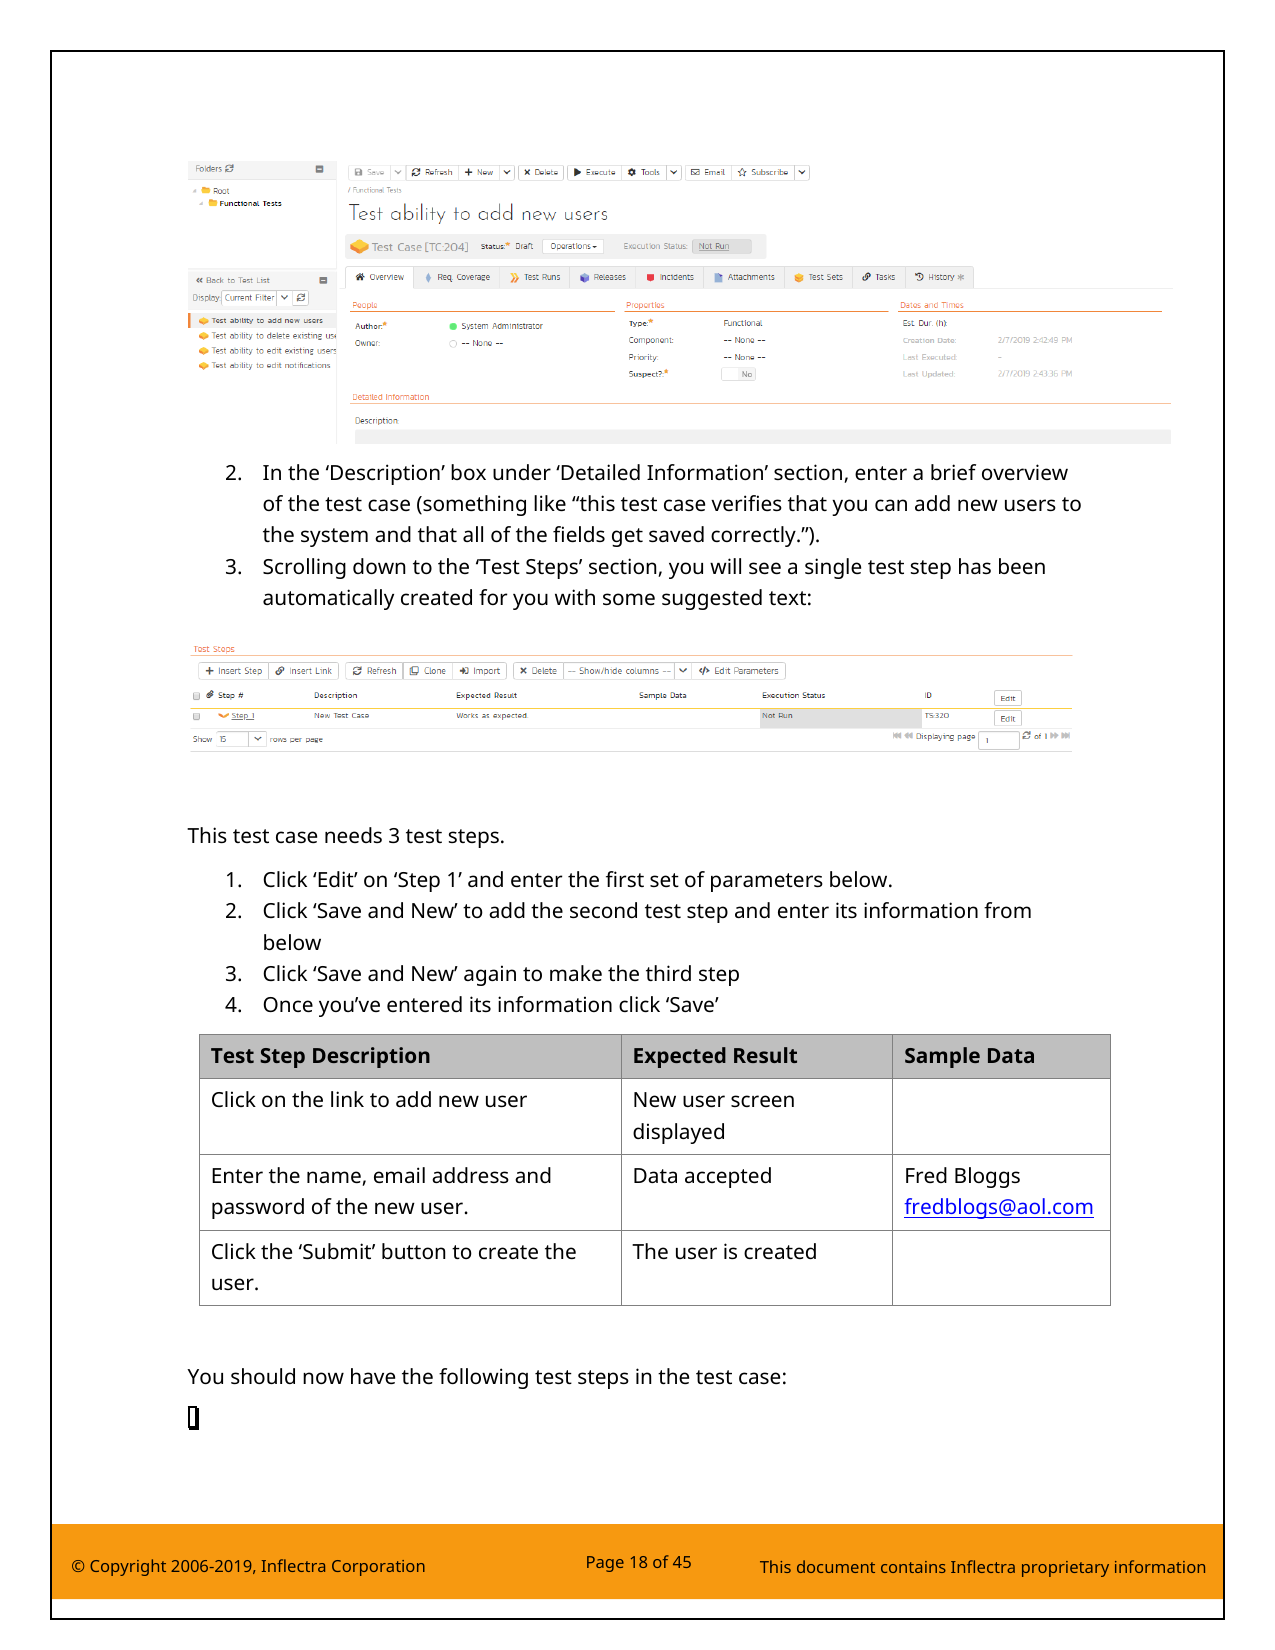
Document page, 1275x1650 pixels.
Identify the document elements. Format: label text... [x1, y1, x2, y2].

list Once you’ve entered its information click ‘Save’ [225, 990, 1087, 1019]
text You should now have the following test steps in the test case: [187, 1362, 1087, 1391]
table_cell Click on the link to add new user [200, 1079, 621, 1154]
list Click ‘Edit’ on ‘Step 1’ and enter the first set of parameters below. [225, 865, 1087, 894]
table_cell Fred Bloggs fredblogs@aol.com [893, 1155, 1110, 1229]
table_header Sample Data [893, 1035, 1110, 1078]
picture [187, 626, 1088, 763]
list In the ‘Description’ box under ‘Detailed Information’ section, enter a brief overview of the test case (something like “this test case verifies that you can add new users to the system and that all of the fields get saved correctly.”). [225, 458, 1087, 549]
table_cell Enter the name, email address and password of the new user. [200, 1155, 621, 1229]
list Scrolling down to the ‘Test Steps’ section, you will see a single test step has been automatically created for you with some suggested text: [225, 552, 1087, 611]
table_cell Data accepted [622, 1155, 892, 1229]
list Click ‘Save and New’ again to make the third step [225, 959, 1087, 987]
table_header Test Step Description [200, 1035, 621, 1078]
picture [188, 161, 1173, 444]
table_cell [893, 1231, 1110, 1305]
list Click ‘Save and New’ to add the second test step and enter its information from below [225, 896, 1087, 956]
table_cell Click the ‘Submit’ button to create the user. [200, 1231, 621, 1305]
table_cell [893, 1079, 1110, 1154]
table_header Expected Result [622, 1035, 892, 1078]
table_cell The user is created [622, 1231, 892, 1305]
text This test case needs 3 test steps. [187, 821, 1087, 850]
table_cell New user screen displayed [622, 1079, 892, 1154]
